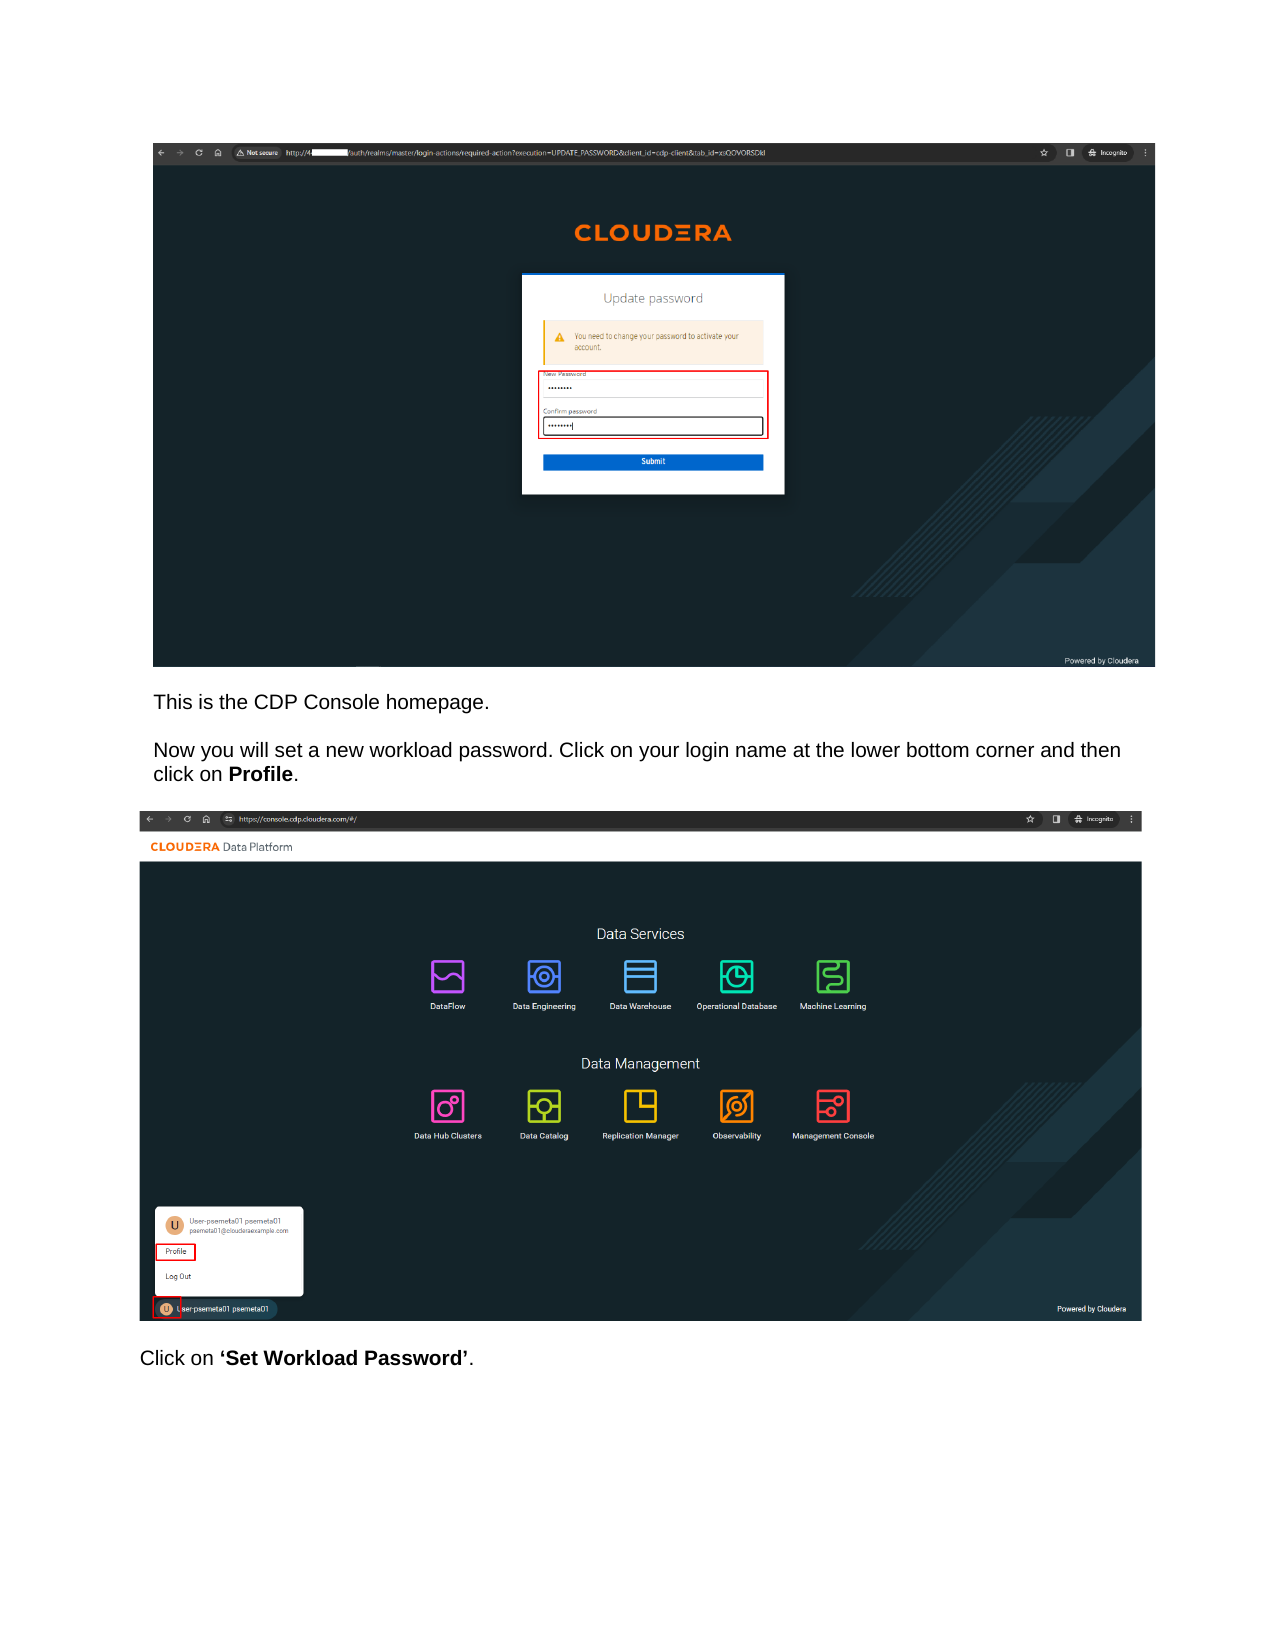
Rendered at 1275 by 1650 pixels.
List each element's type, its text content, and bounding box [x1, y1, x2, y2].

text Click on ‘Set Workload Password’. [139, 1346, 1142, 1370]
text Now you will set a new workload password. Click on your login name at the lower bottom corner and then click on Profile. [153, 738, 1148, 786]
text This is the CDP Console homepage. [153, 690, 1148, 714]
picture [139, 811, 1142, 1321]
picture [153, 143, 1156, 667]
